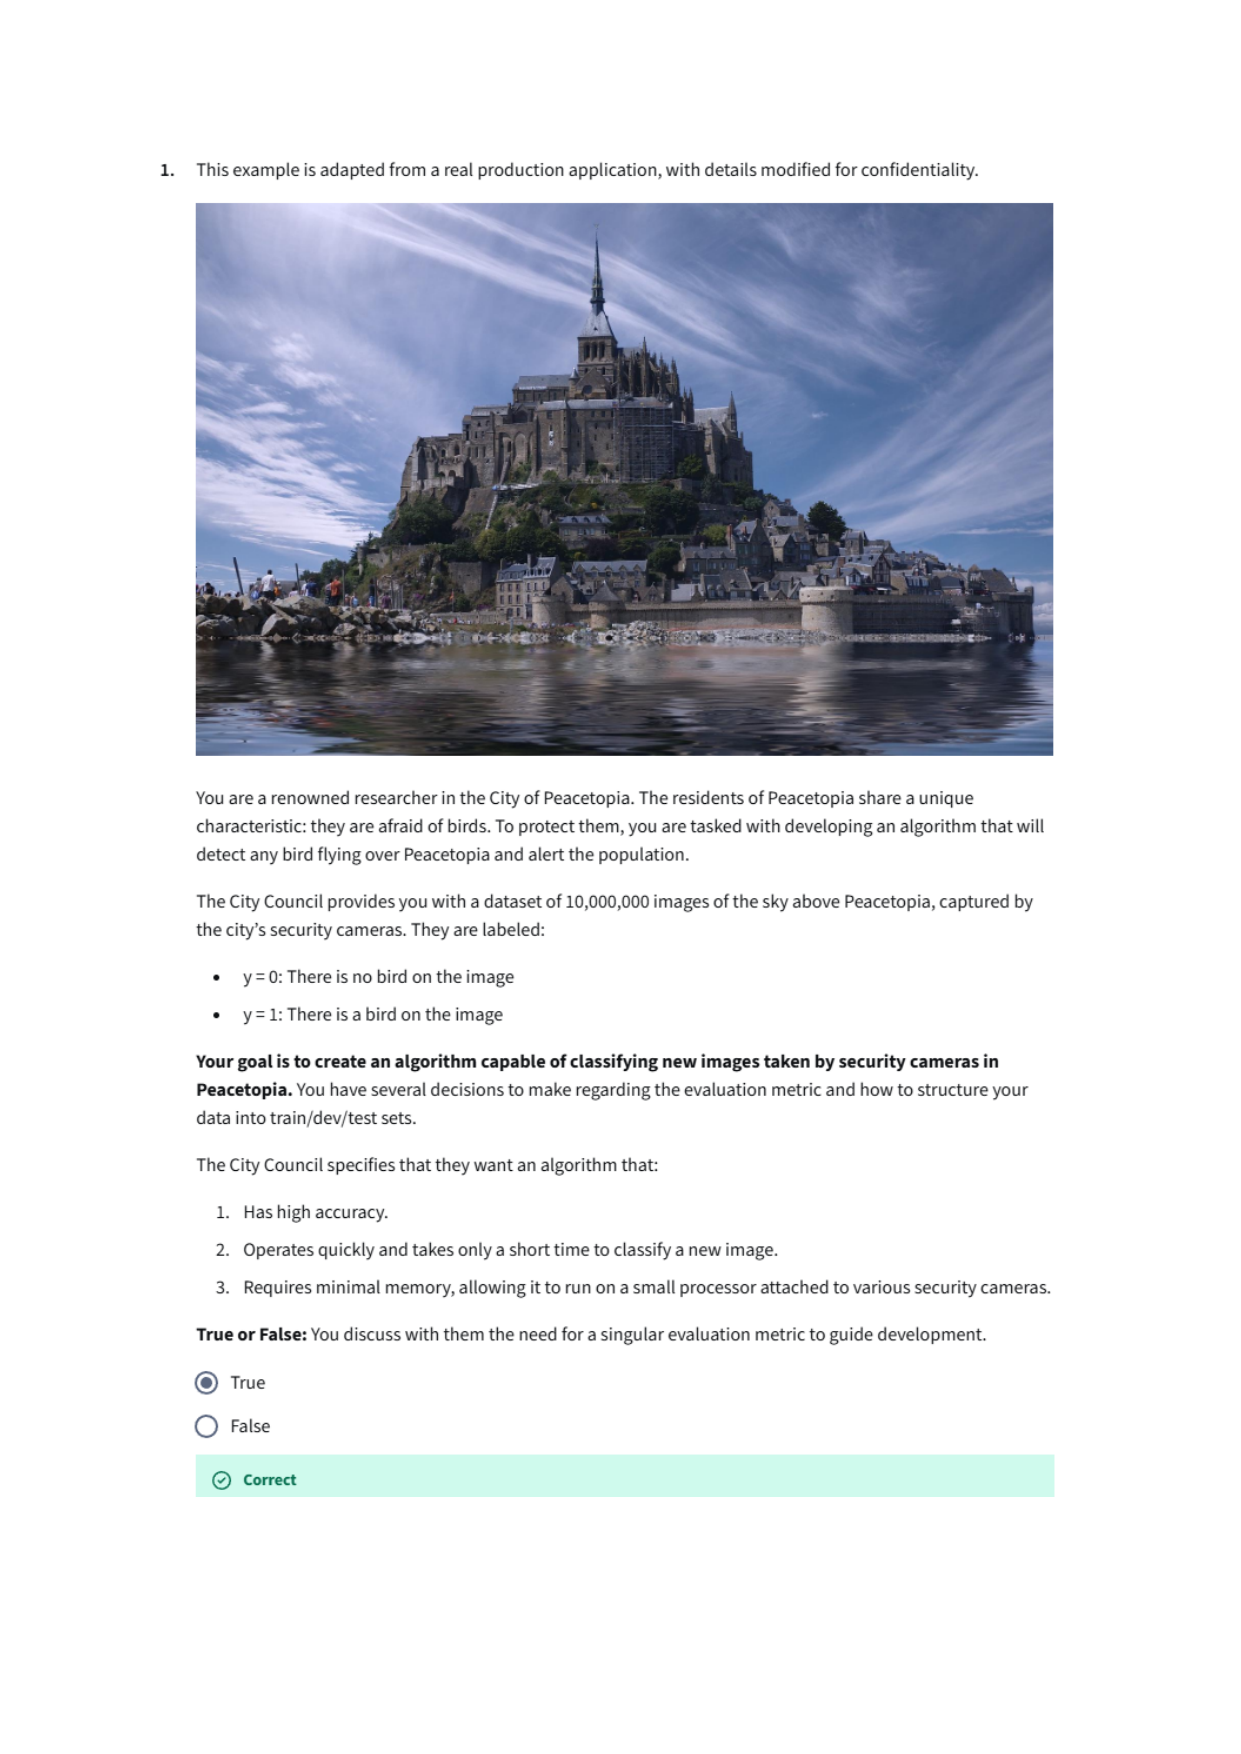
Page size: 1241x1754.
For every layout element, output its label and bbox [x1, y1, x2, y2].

picture [150, 150, 1091, 1497]
